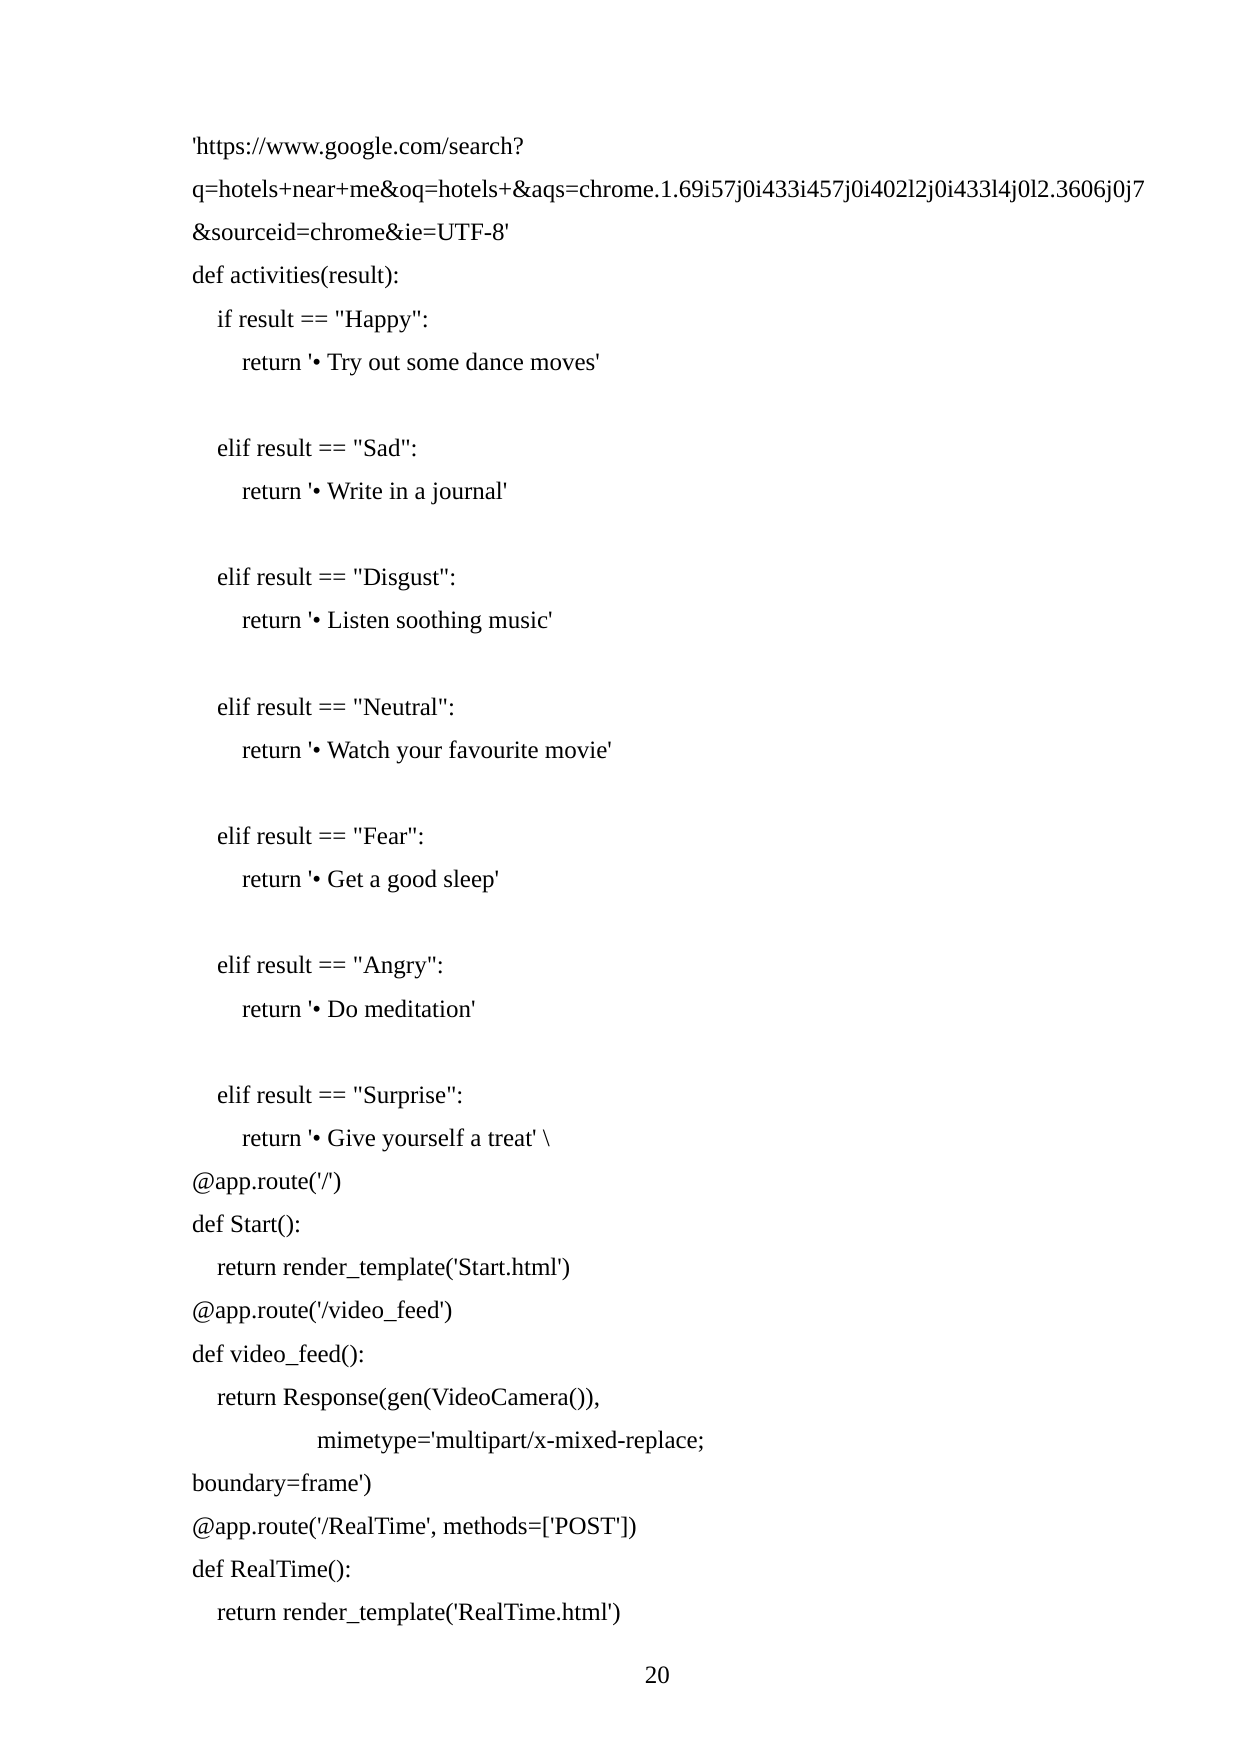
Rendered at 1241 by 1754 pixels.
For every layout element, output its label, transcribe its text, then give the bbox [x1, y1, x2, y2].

text 'https://www.google.com/search?q=hotels+near+me&oq=hotels+&aqs=chrome.1.69i57j0i433i457j0i402l2j0i433l4j0l2.3606j0j7&sourceid=chrome&ie=UTF-8' [192, 131, 1148, 246]
text def Start(): [192, 1209, 1148, 1238]
text if result == "Happy": [192, 304, 1148, 332]
text elif result == "Disgust": [192, 562, 1148, 591]
text mimetype='multipart/x-mixed-replace; [192, 1425, 1148, 1454]
text @app.route('/') [192, 1166, 1148, 1195]
text @app.route('/video_feed') [192, 1296, 1148, 1324]
text return '• Get a good sleep' [192, 864, 1148, 893]
text return '• Write in a journal' [192, 476, 1148, 505]
text def video_feed(): [192, 1339, 1148, 1367]
text return '• Watch your favourite movie' [192, 735, 1148, 764]
text return render_template('RealTime.html') [192, 1597, 1148, 1626]
text elif result == "Surprise": [192, 1080, 1148, 1109]
text elif result == "Angry": [192, 951, 1148, 979]
text boundary=frame') [192, 1468, 1148, 1497]
text def activities(result): [192, 261, 1148, 289]
text return '• Try out some dance moves' [192, 347, 1148, 376]
text def RealTime(): [192, 1554, 1148, 1583]
text elif result == "Neutral": [192, 692, 1148, 721]
text return '• Give yourself a treat' \ [192, 1123, 1148, 1152]
text elif result == "Fear": [192, 821, 1148, 850]
text return Response(gen(VideoCamera()), [192, 1382, 1148, 1411]
text @app.route('/RealTime', methods=['POST']) [192, 1511, 1148, 1540]
text return '• Do meditation' [192, 994, 1148, 1022]
text return render_template('Start.html') [192, 1252, 1148, 1281]
text return '• Listen soothing music' [192, 606, 1148, 634]
text elif result == "Sad": [192, 433, 1148, 462]
